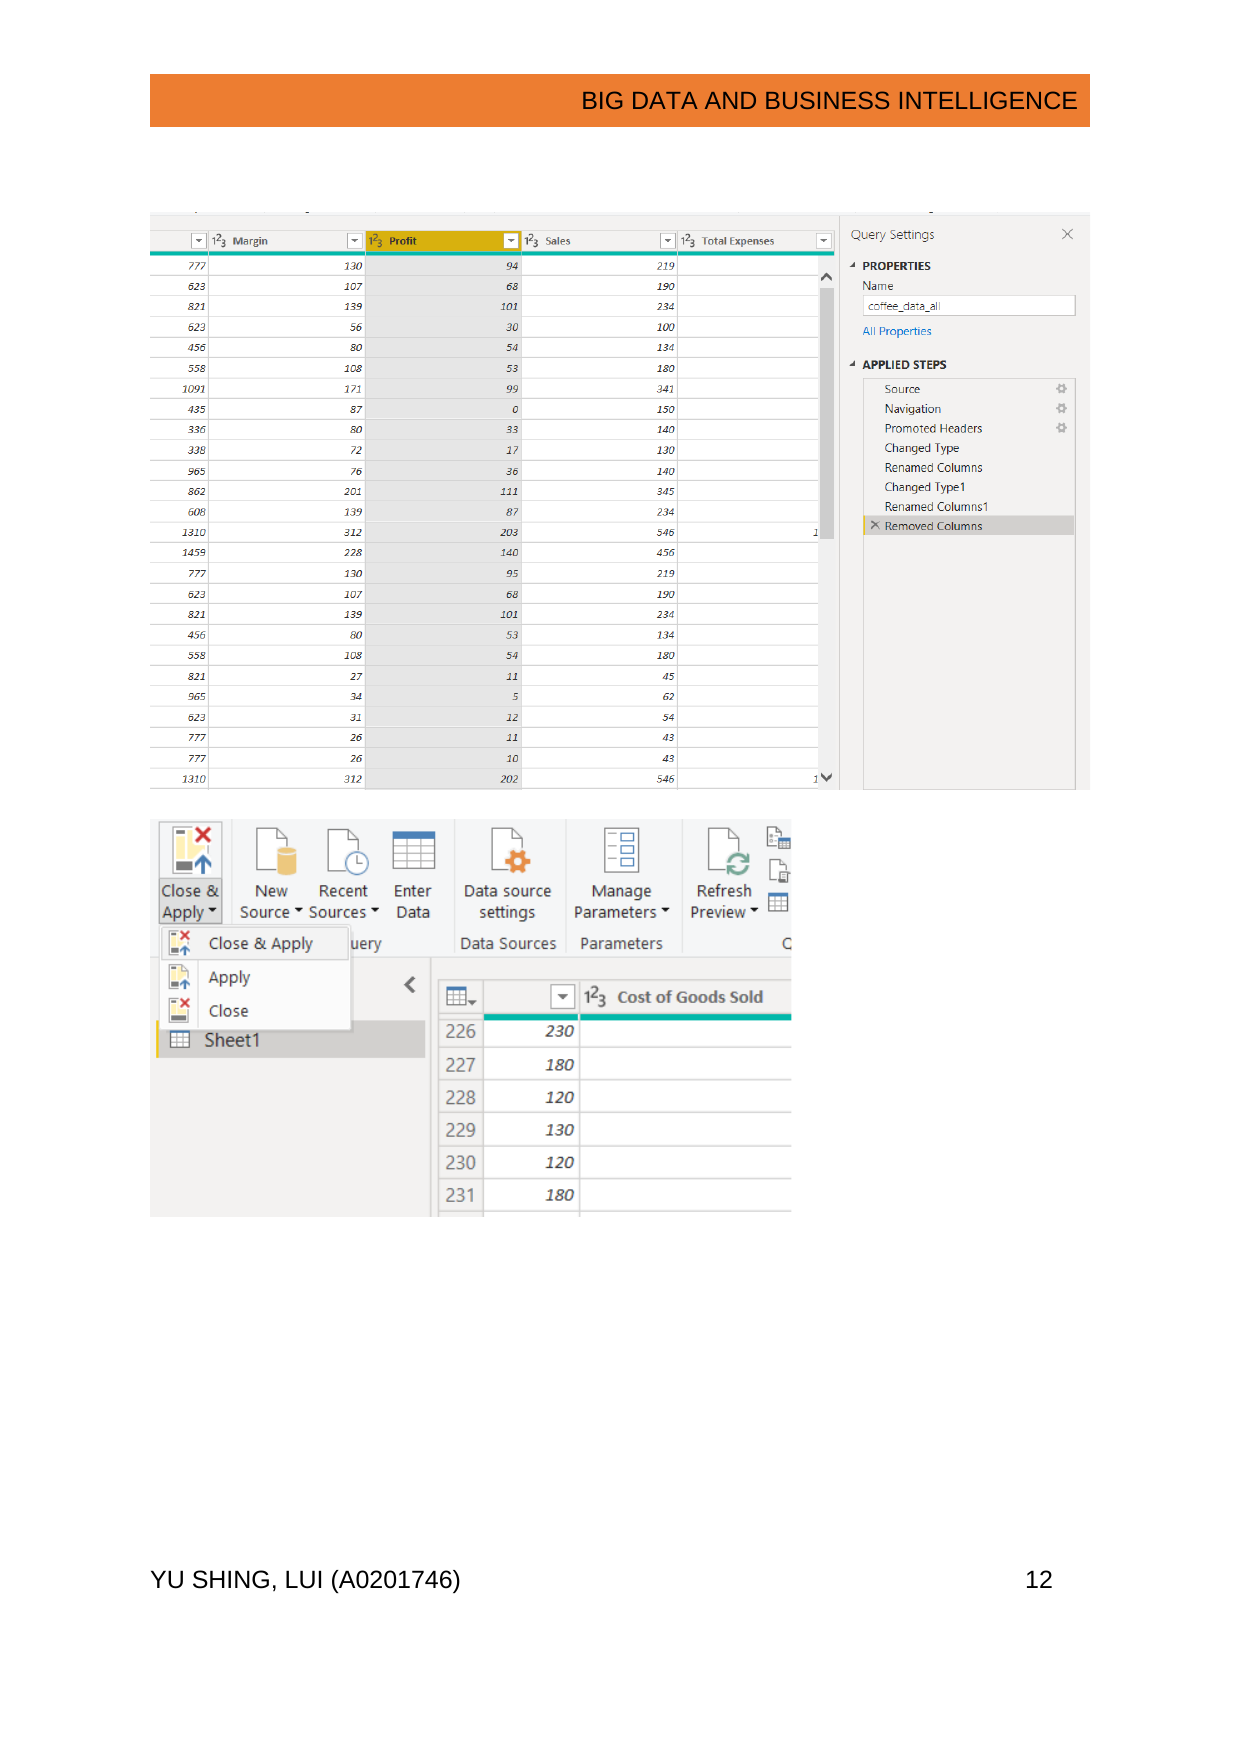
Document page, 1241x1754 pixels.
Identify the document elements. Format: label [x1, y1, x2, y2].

picture [150, 212, 1091, 790]
picture [150, 819, 792, 1217]
